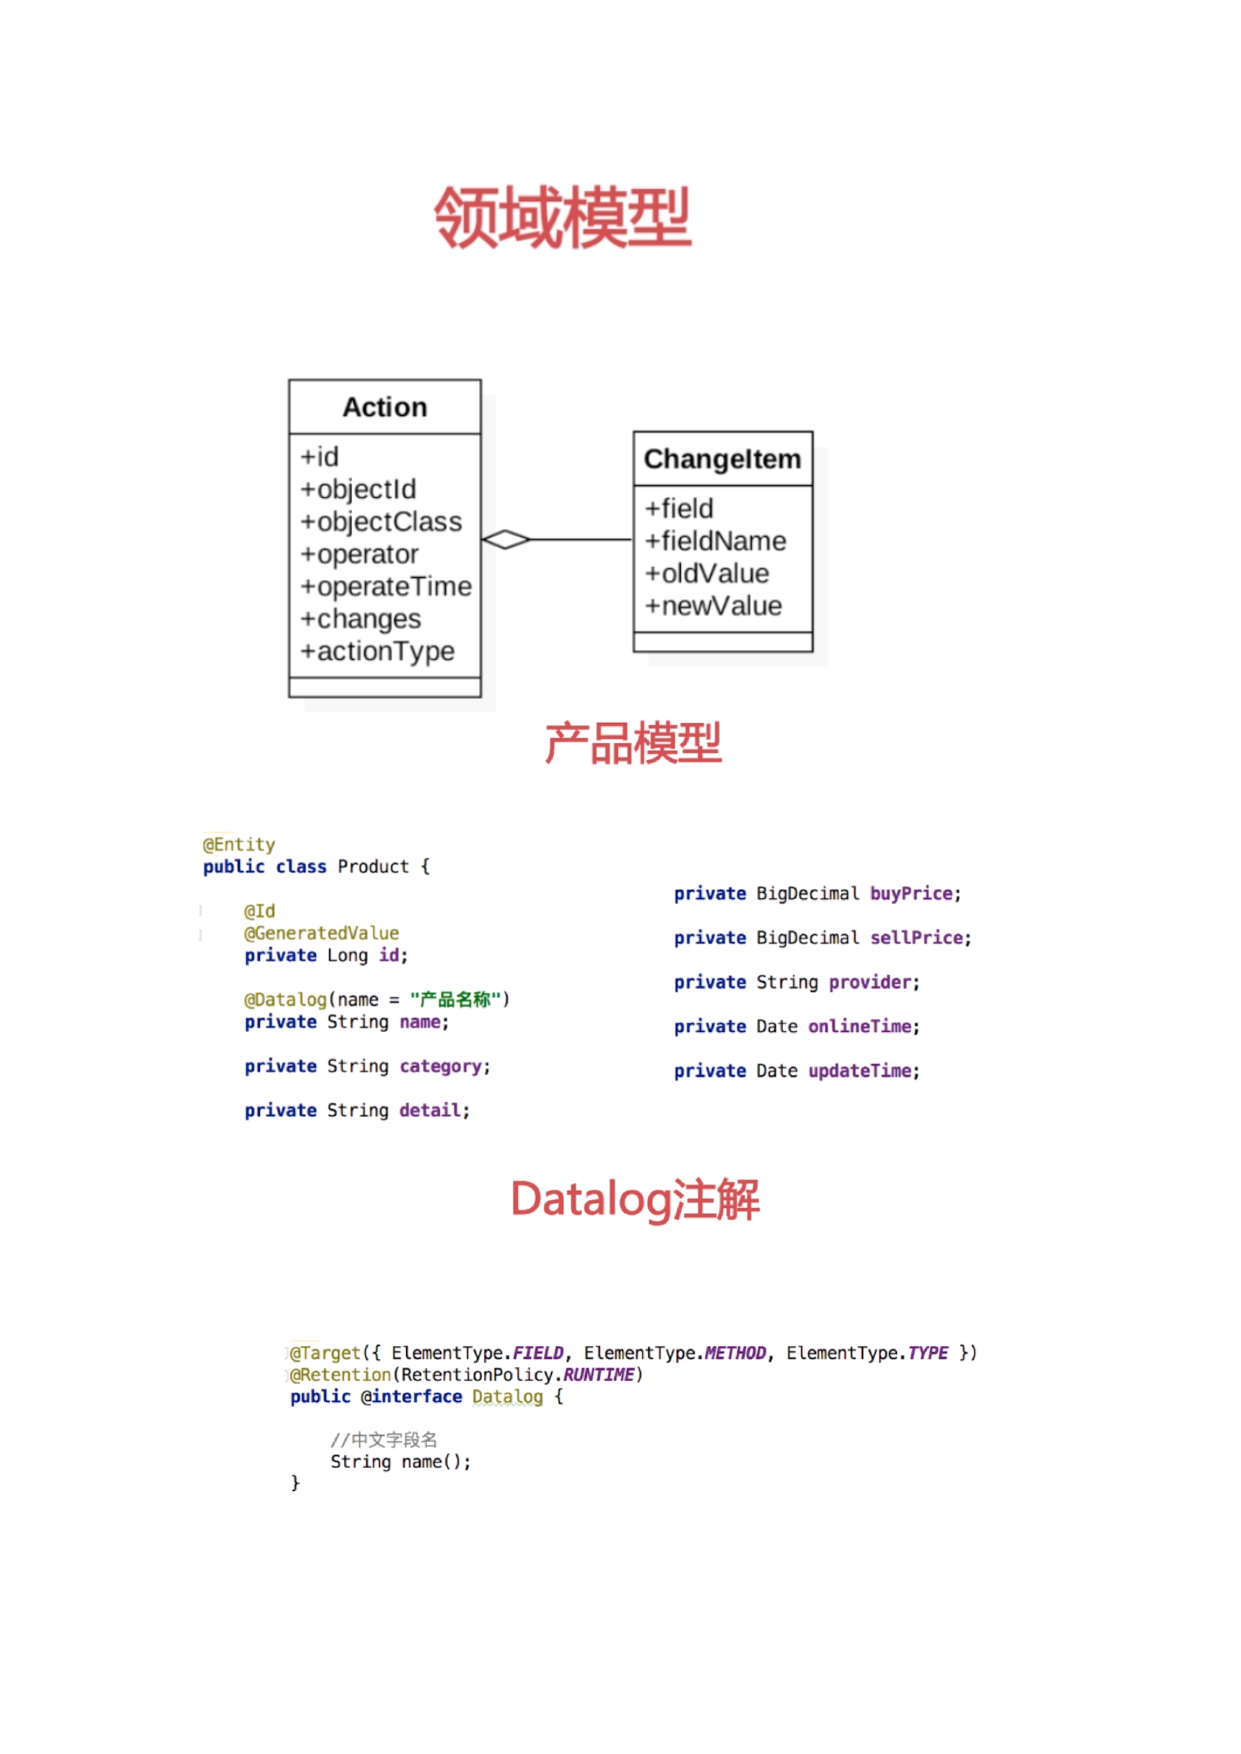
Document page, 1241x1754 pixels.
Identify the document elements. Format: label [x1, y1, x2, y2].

picture [187, 1169, 1053, 1505]
picture [187, 714, 1053, 1151]
picture [187, 162, 1053, 713]
